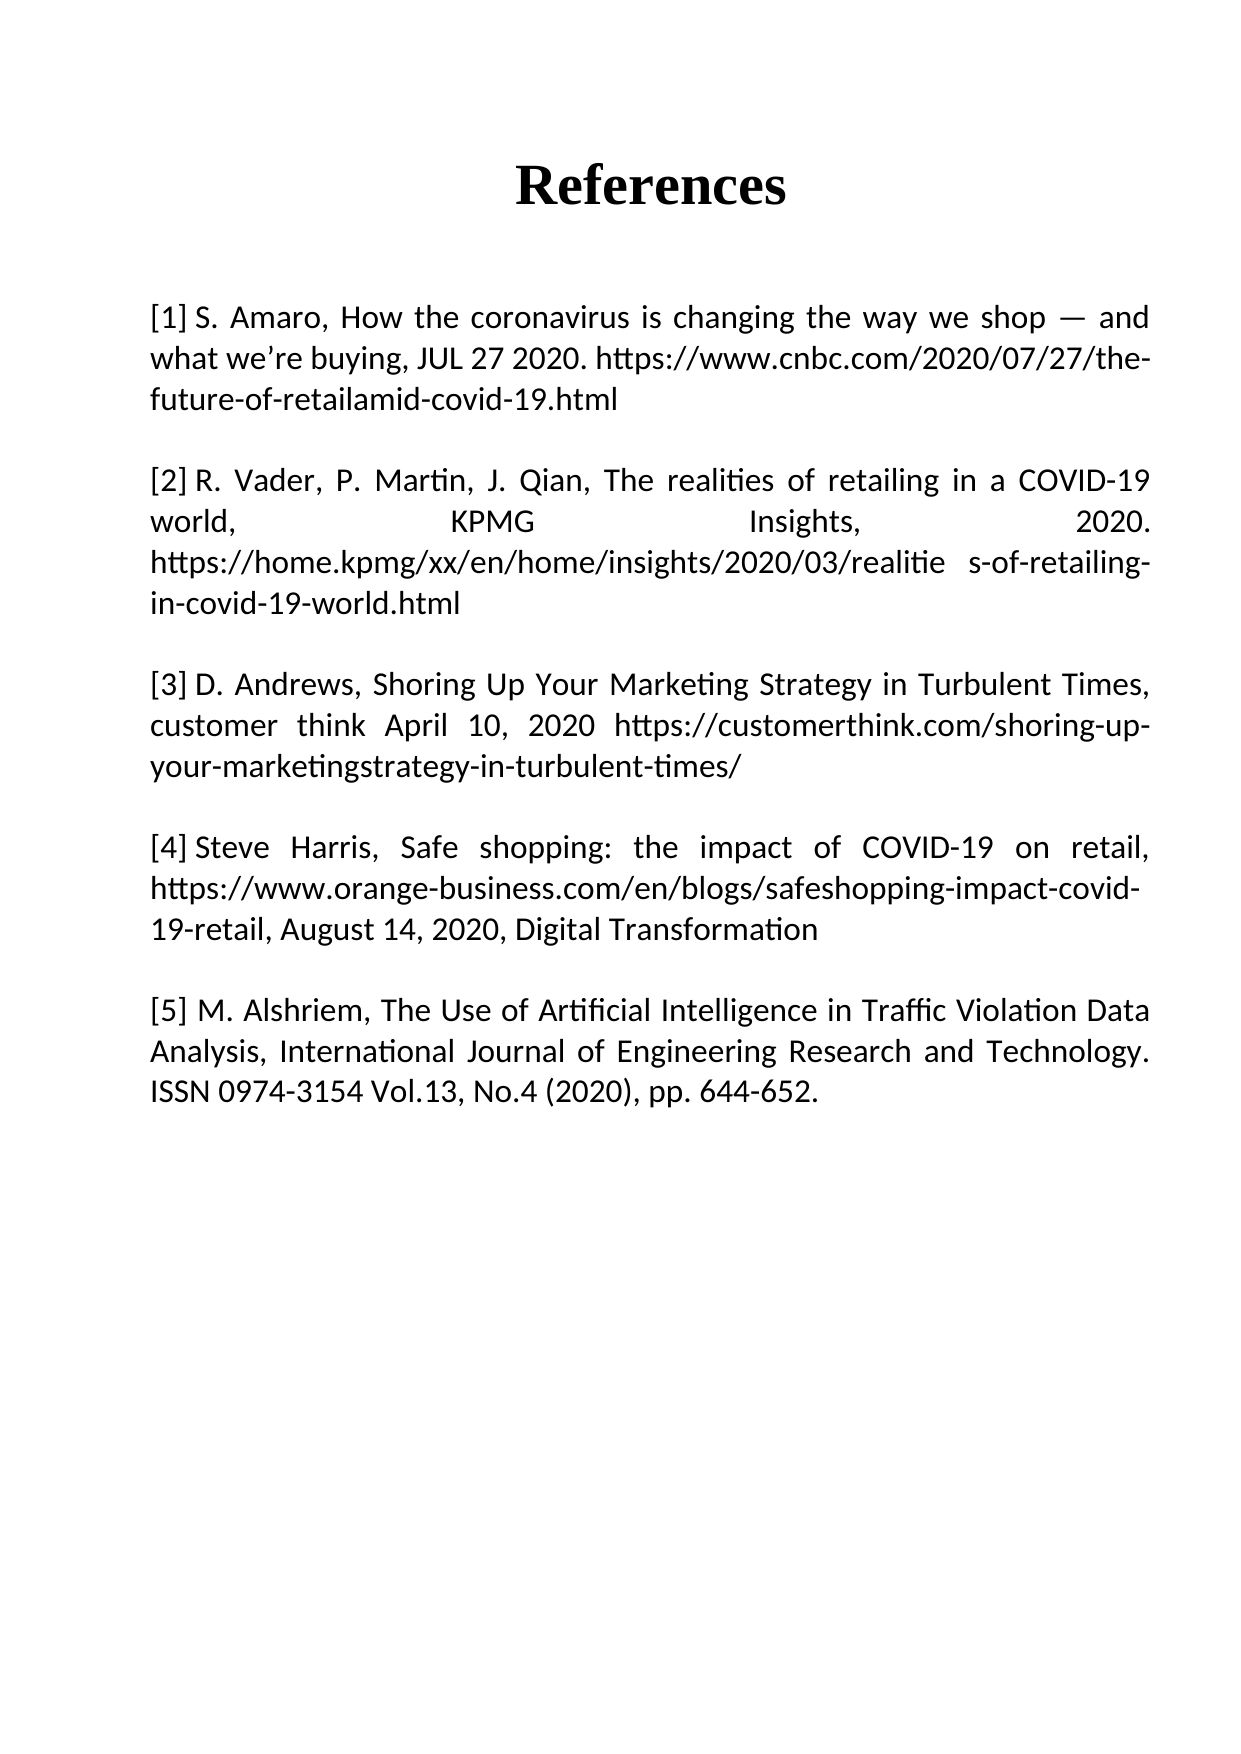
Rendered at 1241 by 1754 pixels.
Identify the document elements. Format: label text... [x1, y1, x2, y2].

text References [150, 150, 1152, 217]
list D. Andrews, Shoring Up Your Marketing Strategy in Turbulent Times, customer think April 10, 2020 https://customerthink.com/shoring-up-your-marketingstrategy-in-turbulent-times/ [150, 663, 1152, 785]
list S. Amaro, How the coronavirus is changing the way we shop — and what we’re buying, JUL 27 2020. https://www.cnbc.com/2020/07/27/the-future-of-retailamid-covid-19.html [150, 297, 1152, 419]
text [5] M. Alshriem, The Use of Artificial Intelligence in Traffic Violation Data Analysis, International Journal of Engineering Research and Technology. ISSN 0974-3154 Vol.13, No.4 (2020), pp. 644-652. [150, 989, 1152, 1111]
list Steve Harris, Safe shopping: the impact of COVID-19 on retail, https://www.orange-business.com/en/blogs/safeshopping-impact-covid-19-retail, August 14, 2020, Digital Transformation [150, 826, 1152, 948]
list R. Vader, P. Martin, J. Qian, The realities of retailing in a COVID-19 world, KPMG Insights, 2020. https://home.kpmg/xx/en/home/insights/2020/03/realitie s-of-retailing-in-covid-19-world.html [150, 459, 1152, 622]
